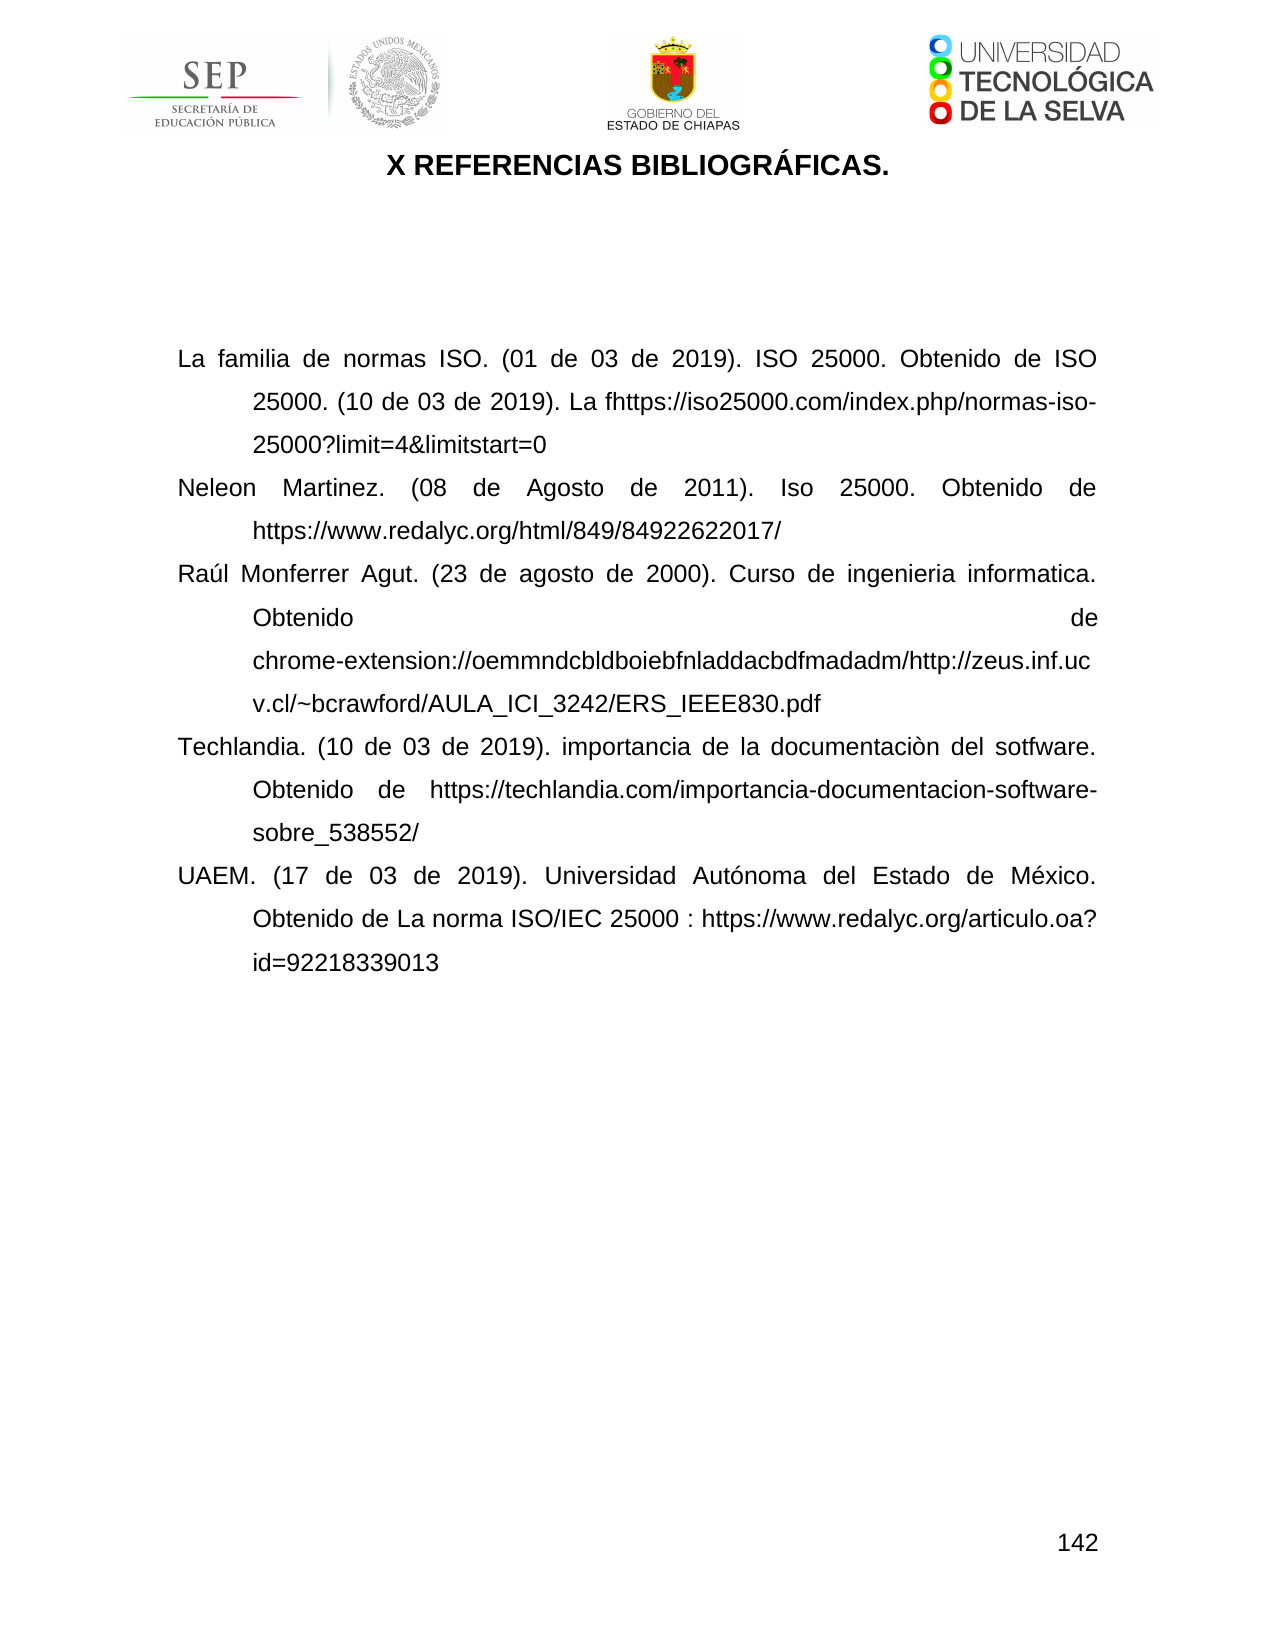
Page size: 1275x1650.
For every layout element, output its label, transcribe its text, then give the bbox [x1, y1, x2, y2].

picture [604, 34, 743, 135]
subtitle X REFERENCIAS BIBLIOGRÁFICAS. [177, 148, 1098, 182]
picture [117, 34, 448, 136]
picture [918, 29, 1159, 130]
